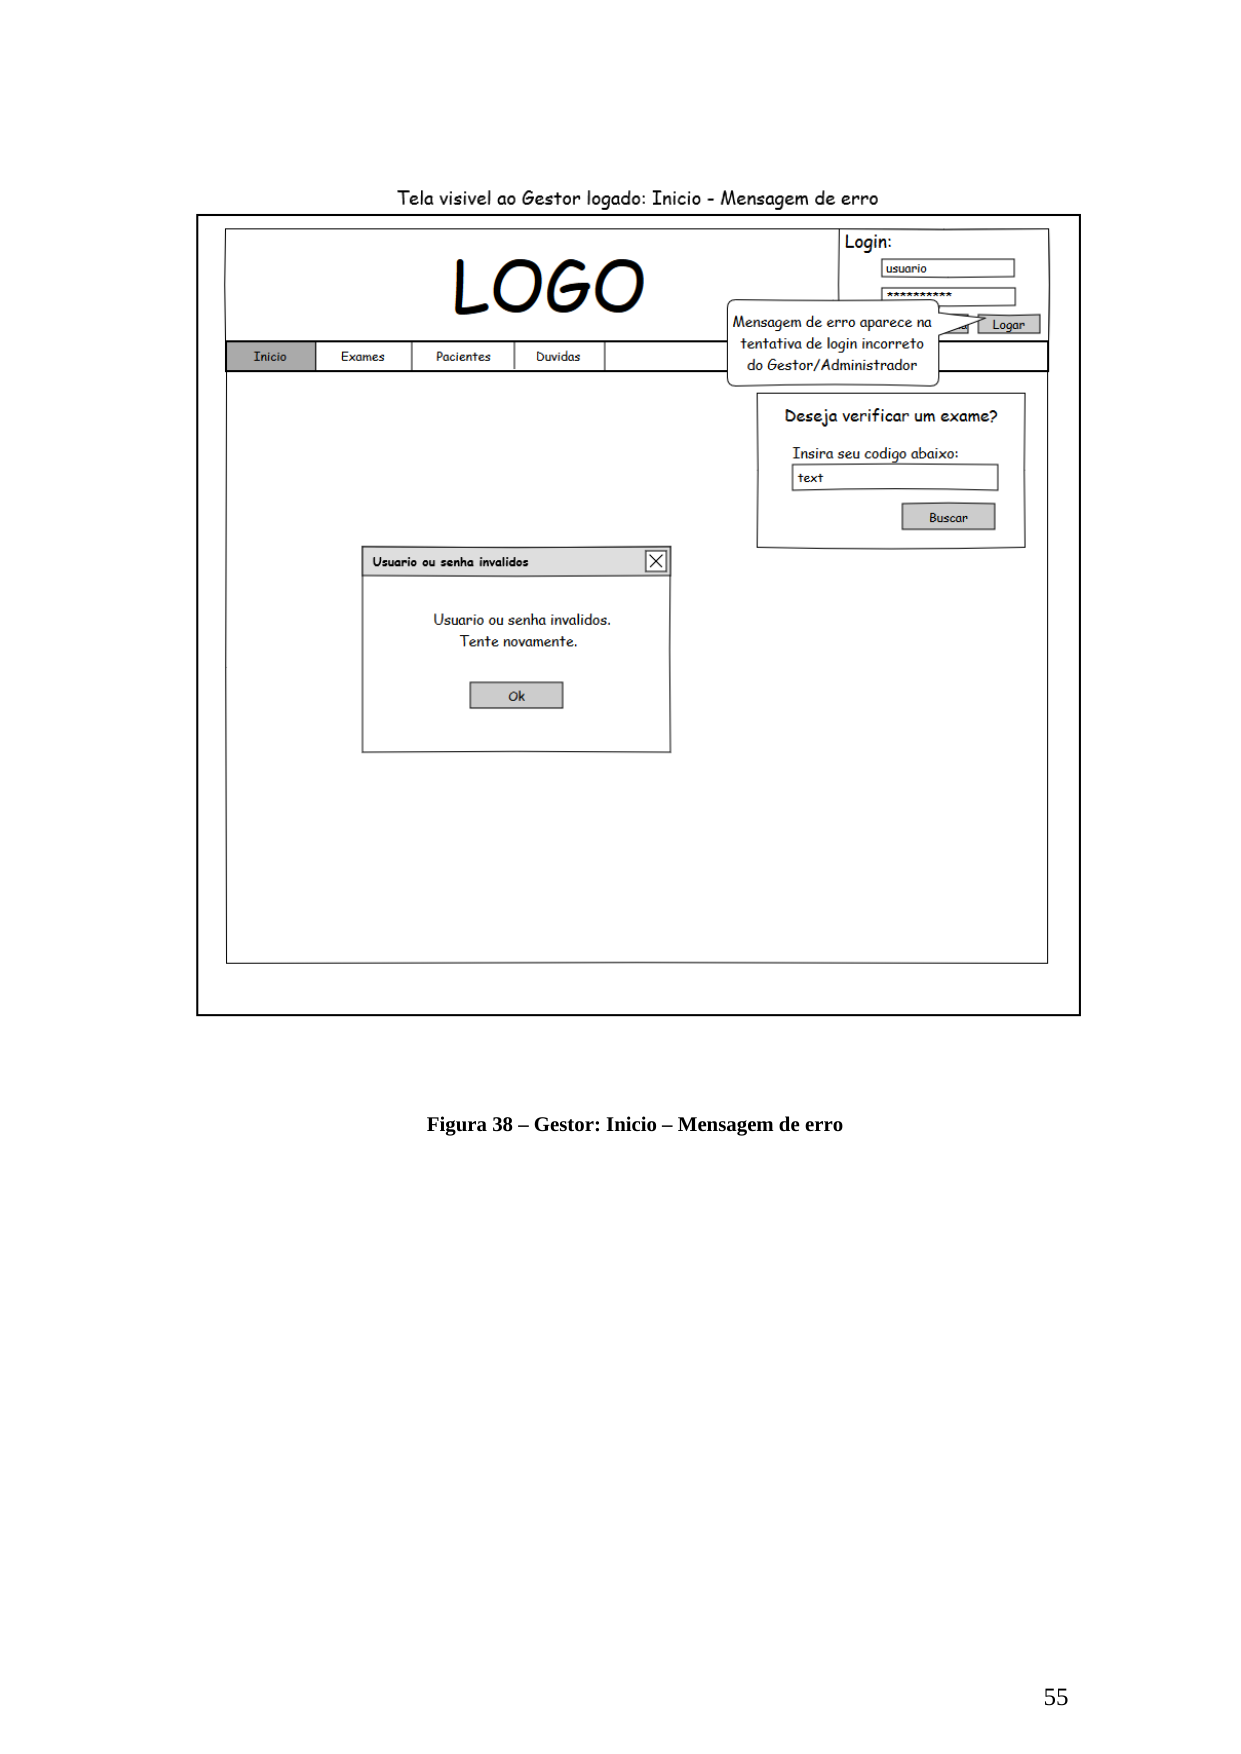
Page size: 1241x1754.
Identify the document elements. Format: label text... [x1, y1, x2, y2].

picture [147, 177, 1121, 1085]
text Figura 38 – Gestor: Inicio – Mensagem de erro [148, 1112, 1122, 1136]
